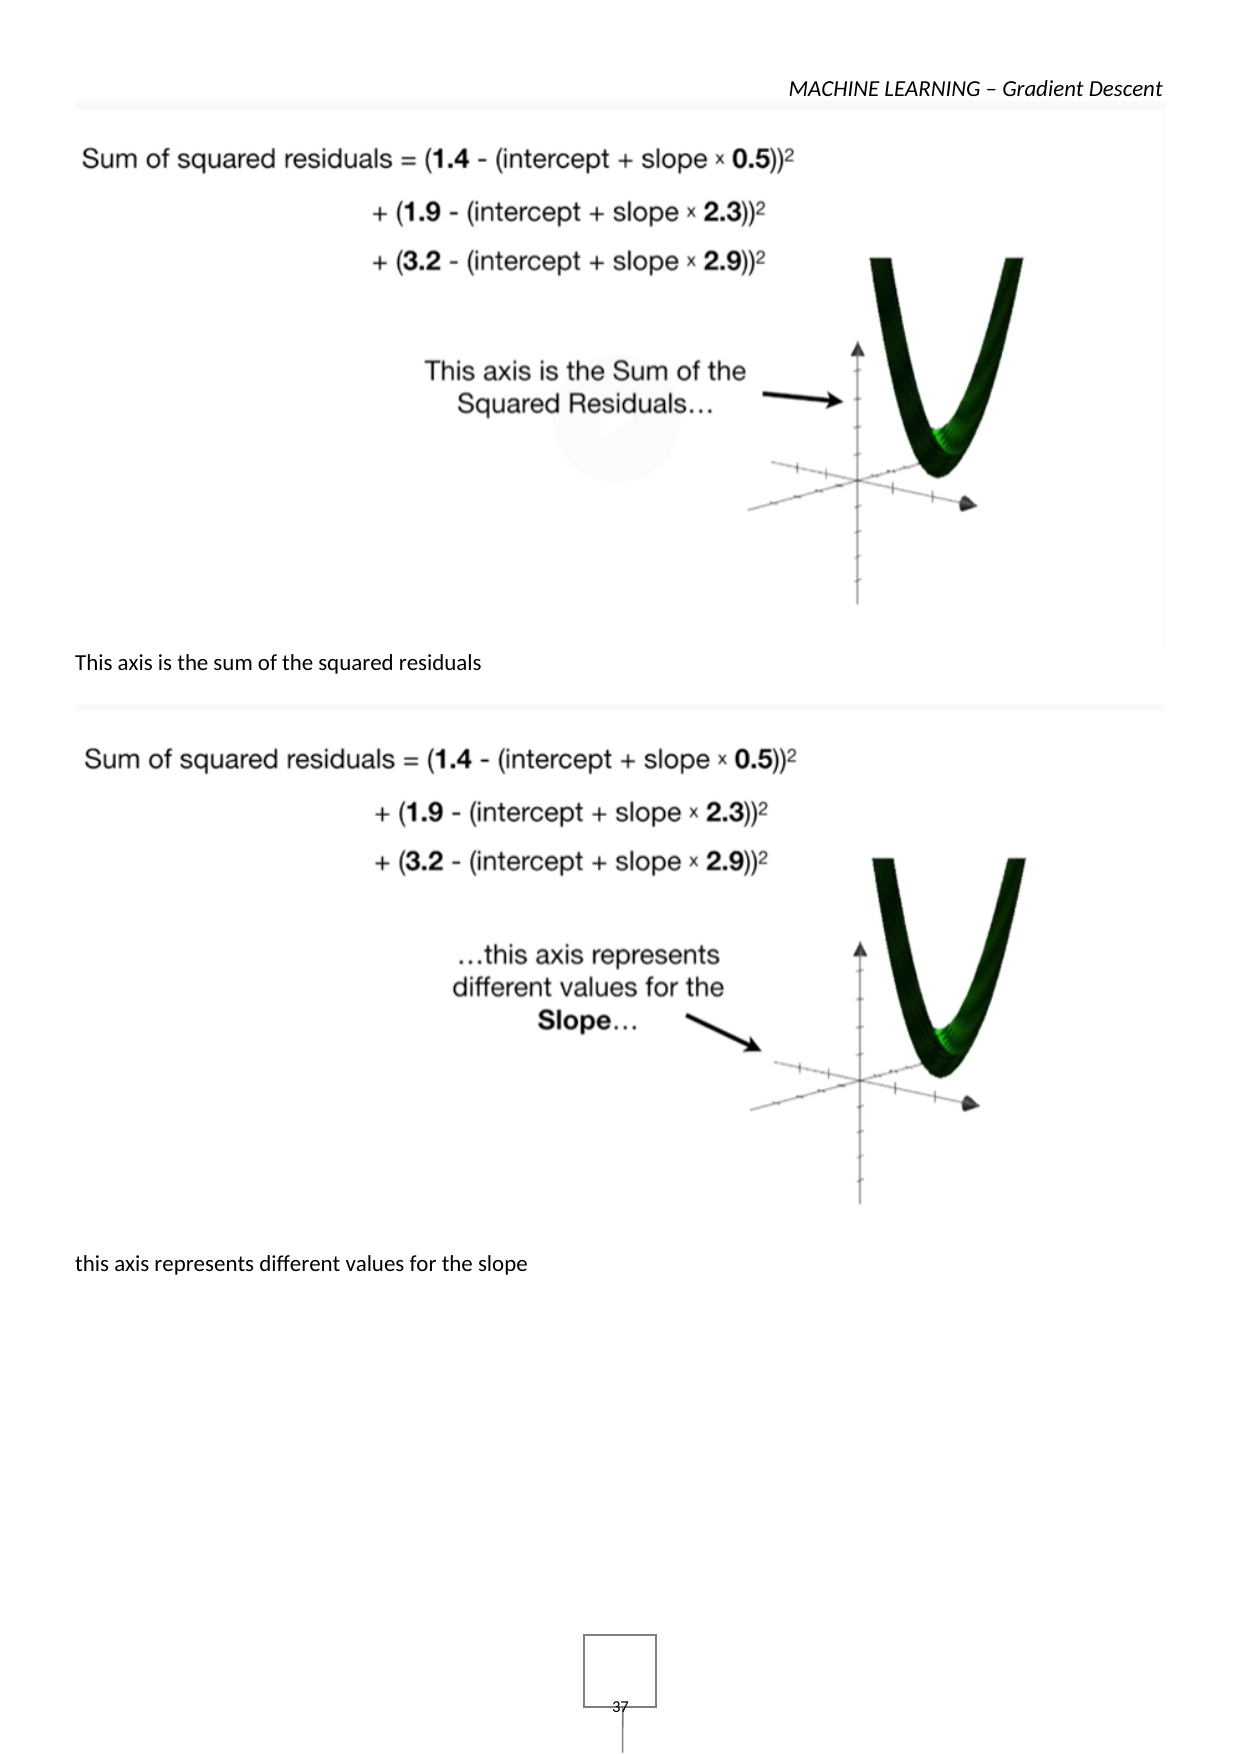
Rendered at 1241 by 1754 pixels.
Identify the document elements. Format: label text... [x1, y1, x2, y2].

text this axis represents different values for the slope [75, 1250, 1165, 1277]
picture [75, 101, 1166, 649]
text This axis is the sum of the squared residuals [75, 649, 1165, 676]
picture [75, 704, 1166, 1250]
